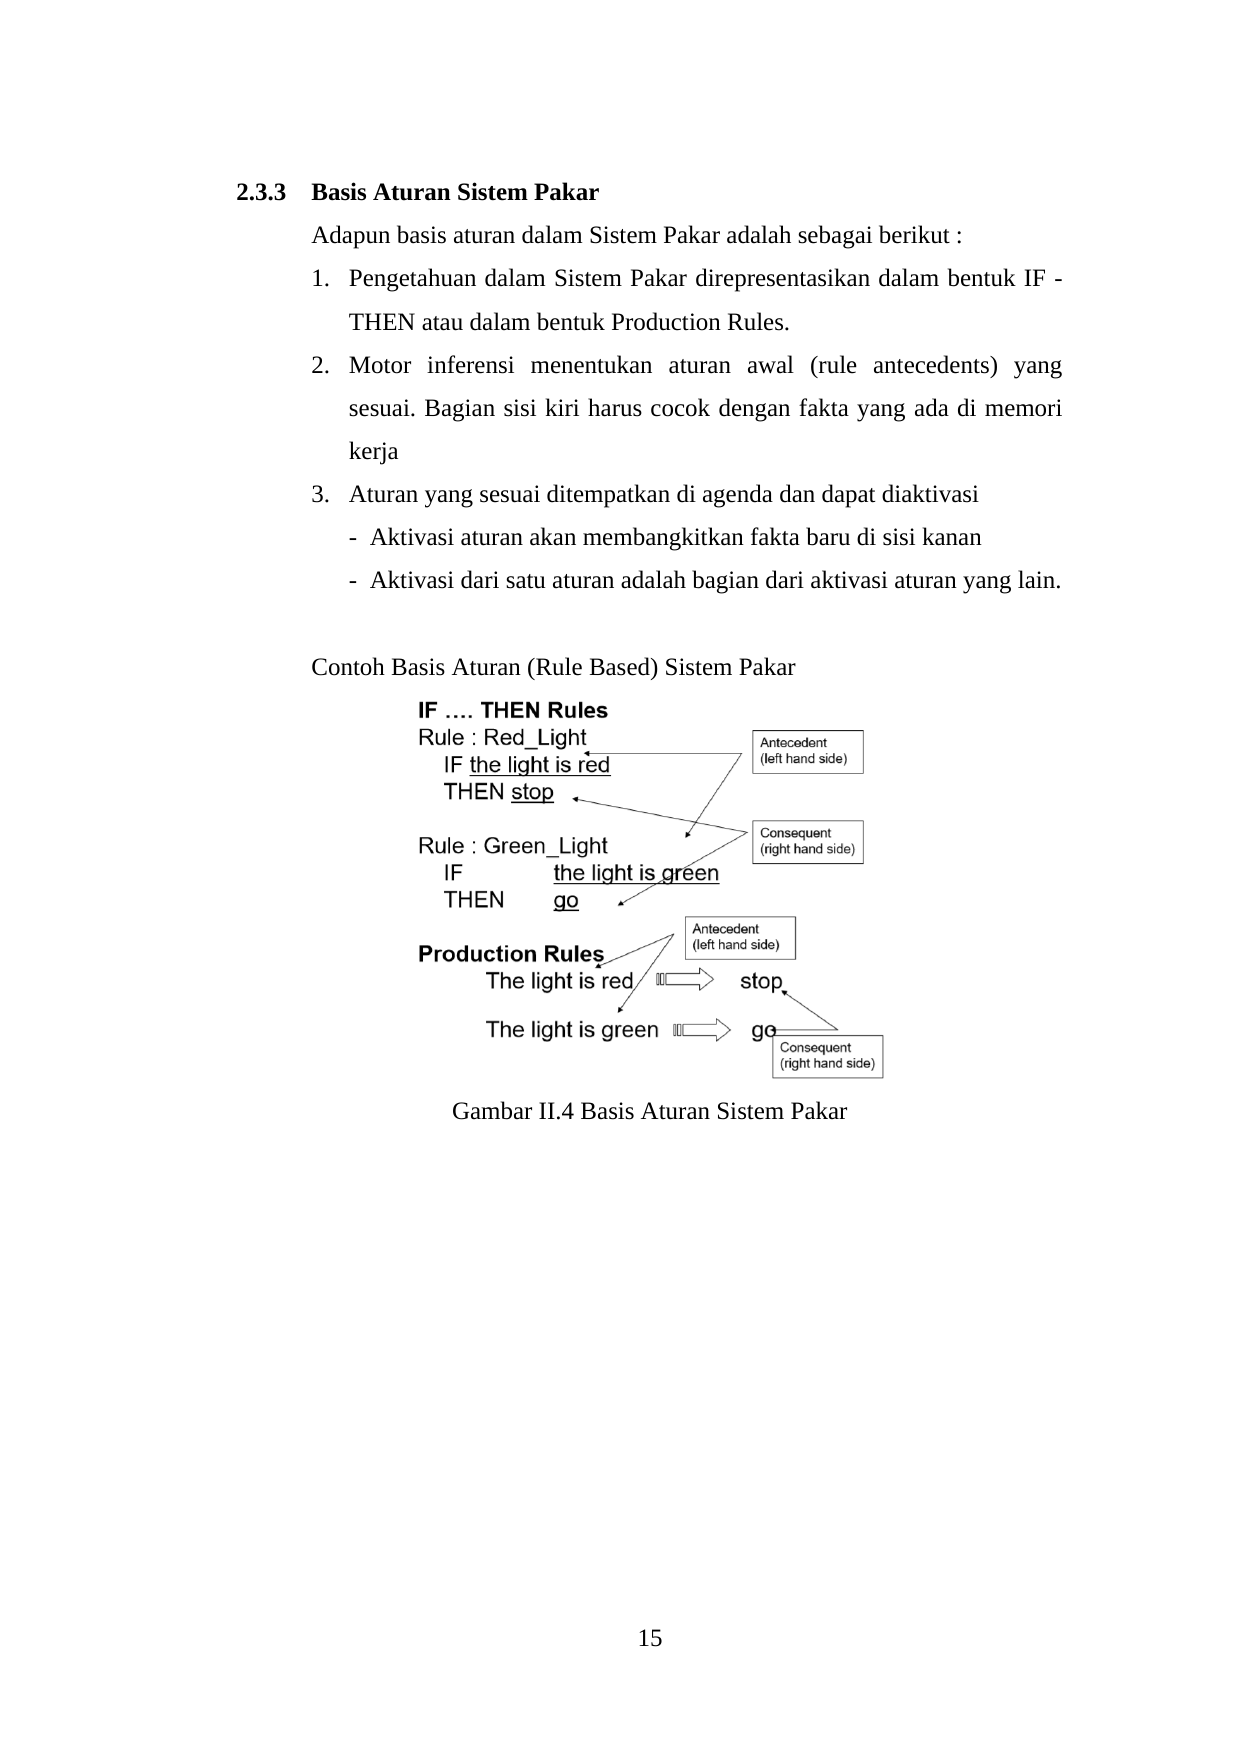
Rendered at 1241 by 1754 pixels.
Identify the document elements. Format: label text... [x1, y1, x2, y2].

list Motor inferensi menentukan aturan awal (rule antecedents) yang sesuai. Bagian sisi kiri harus cocok dengan fakta yang ada di memori kerja [311, 350, 1063, 465]
text - Aktivasi dari satu aturan adalah bagian dari aktivasi aturan yang lain. [349, 565, 1063, 594]
text Adapun basis aturan dalam Sistem Pakar adalah sebagai berikut : [236, 220, 1063, 249]
text - Aktivasi aturan akan membangkitkan fakta baru di sisi kanan [349, 522, 1063, 551]
text 2.3.3 Basis Aturan Sistem Pakar [236, 177, 1063, 206]
text Contoh Basis Aturan (Rule Based) Sistem Pakar [236, 652, 1063, 680]
text Gambar II.4 Basis Aturan Sistem Pakar [236, 1096, 1063, 1125]
list Aturan yang sesuai ditempatkan di agenda dan dapat diaktivasi [311, 479, 1063, 508]
list Pengetahuan dalam Sistem Pakar direpresentasikan dalam bentuk IF -THEN atau dalam bentuk Production Rules. [311, 263, 1063, 335]
picture [409, 694, 890, 1082]
